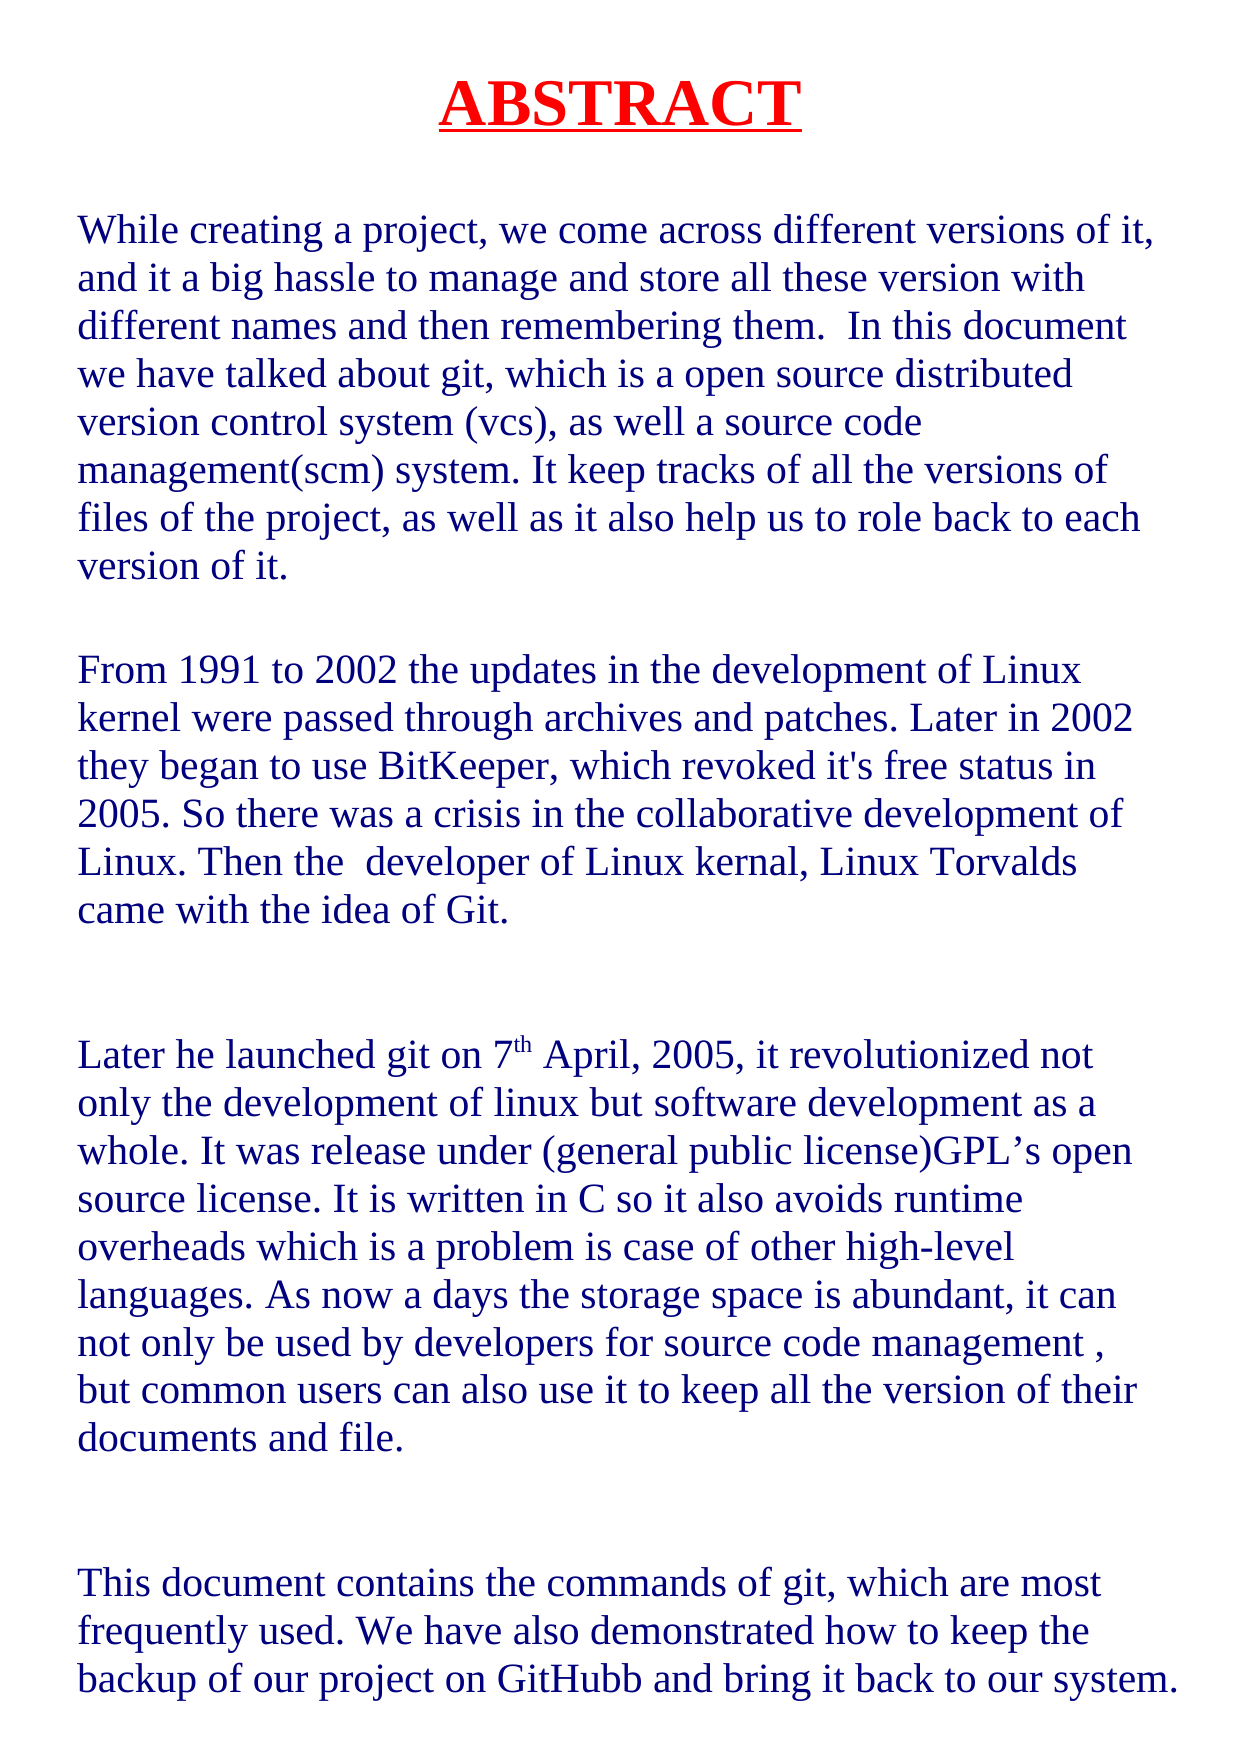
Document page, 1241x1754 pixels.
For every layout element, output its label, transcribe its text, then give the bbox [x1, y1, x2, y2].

text ABSTRACT [257, 63, 983, 139]
text This document contains the commands of git, which are most frequently used. We have also demonstrated how to keep the backup of our project on GitHubb and bring it back to our system. [77, 1558, 1193, 1701]
text From 1991 to 2002 the updates in the development of Linux kernel were passed through archives and patches. Later in 2002 they began to use BitKeeper, which revoked it's free status in 2005. So there was a crisis in the collaborative development of Linux. Then the developer of Linux kernal, Linux Torvalds came with the idea of Git. [77, 645, 1160, 932]
text Later he launched git on 7th April, 2005, it revolutionized not only the development of linux but software development as a whole. It was release under (general public license)GPL’s open source license. It is written in C so it also avoids runtime overheads which is a problem is case of other high-level languages. As now a days the storage space is abundant, it can not only be used by developers for source code management , but common users can also use it to keep all the version of their documents and file. [77, 1029, 1160, 1461]
text While creating a project, we come across different versions of it, and it a big hassle to manage and store all these version with different names and then remembering them. In this document we have talked about git, which is a open source distributed version control system (vcs), as well a source code management(scm) system. It keep tracks of all the versions of files of the project, as well as it also help us to role back to each version of it. [77, 205, 1160, 636]
